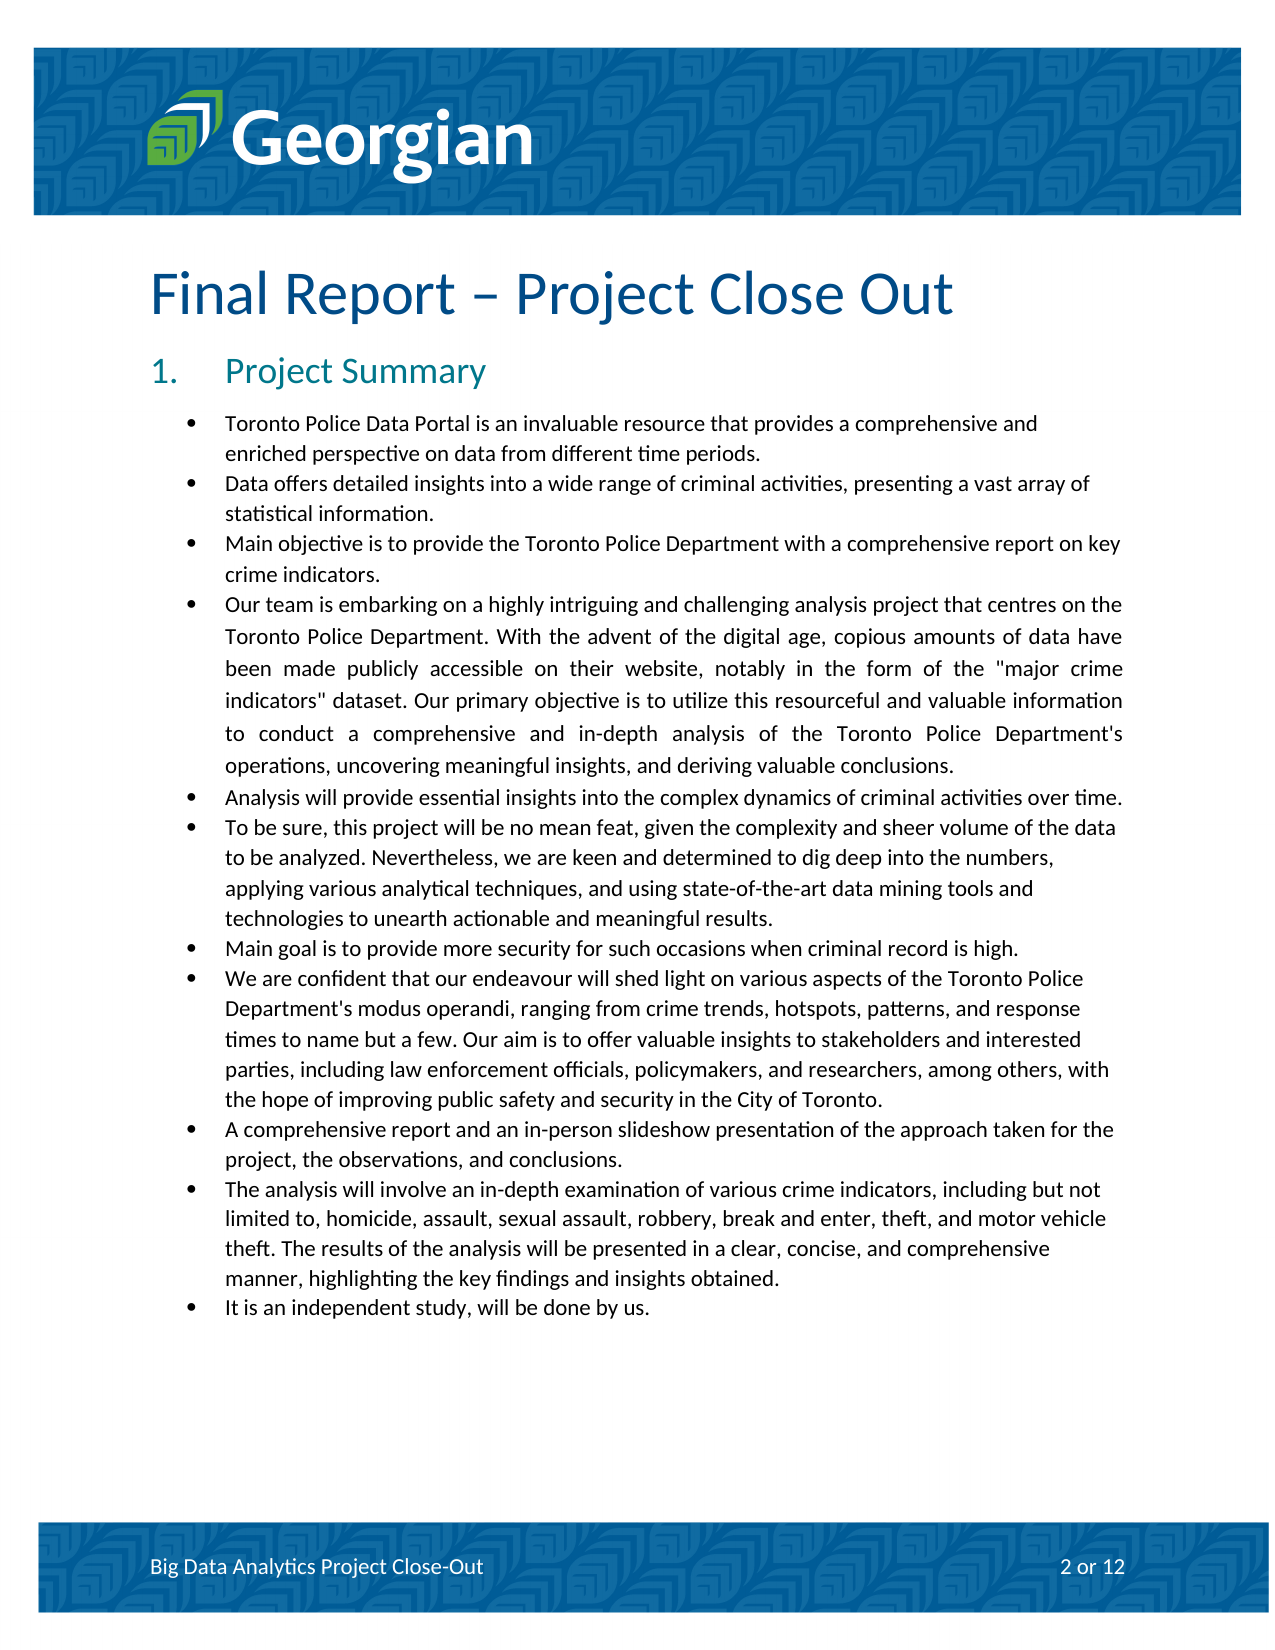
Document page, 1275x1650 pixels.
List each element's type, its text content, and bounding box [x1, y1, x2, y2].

list Main objective is to provide the Toronto Police Department with a comprehensive report on key crime indicators. [187, 529, 1125, 588]
list A comprehensive report and an in-person slideshow presentation of the approach taken for the project, the observations, and conclusions. [187, 1115, 1125, 1173]
list The analysis will involve an in-depth examination of various crime indicators, including but not limited to, homicide, assault, sexual assault, robbery, break and enter, theft, and motor vehicle theft. The results of the analysis will be presented in a clear, concise, and comprehensive manner, highlighting the key findings and insights obtained. [187, 1175, 1125, 1292]
list Toronto Police Data Portal is an invaluable resource that provides a comprehensive and enriched perspective on data from different time periods. [187, 409, 1125, 467]
picture [0, 244, 1275, 1650]
list We are confident that our endeavour will shed light on various aspects of the Toronto Police Department's modus operandi, ranging from crime trends, hotspots, patterns, and response times to name but a few. Our aim is to offer valuable insights to stakeholders and interested parties, including law enforcement officials, policymakers, and researchers, among others, with the hope of improving public safety and security in the City of Toronto. [187, 964, 1125, 1113]
list Analysis will provide essential insights into the complex dynamics of criminal activities over time. [187, 783, 1125, 811]
list It is an independent study, will be done by us. [187, 1293, 1125, 1322]
list To be sure, this project will be no mean feat, given the complexity and sheer volume of the data to be analyzed. Nevertheless, we are keen and determined to dig deep into the numbers, applying various analytical techniques, and using state-of-the-art data mining tools and technologies to unearth actionable and meaningful results. [187, 813, 1125, 932]
list Our team is embarking on a highly intriguing and challenging analysis project that centres on the Toronto Police Department. With the advent of the digital age, copious amounts of data have been made publicly accessible on their website, notably in the form of the "major crime indicators" dataset. Our primary objective is to utilize this resourceful and valuable information to conduct a comprehensive and in-depth analysis of the Toronto Police Department's operations, uncovering meaningful insights, and deriving valuable conclusions. [187, 590, 1125, 779]
subtitle Project Summary [150, 347, 1125, 393]
list Data offers detailed insights into a wide range of criminal activities, presenting a vast array of statistical information. [187, 469, 1125, 527]
title Final Report – Project Close Out [150, 254, 1125, 330]
list Main goal is to provide more security for such occasions when criminal record is high. [187, 934, 1125, 962]
picture [32, 46, 1242, 216]
